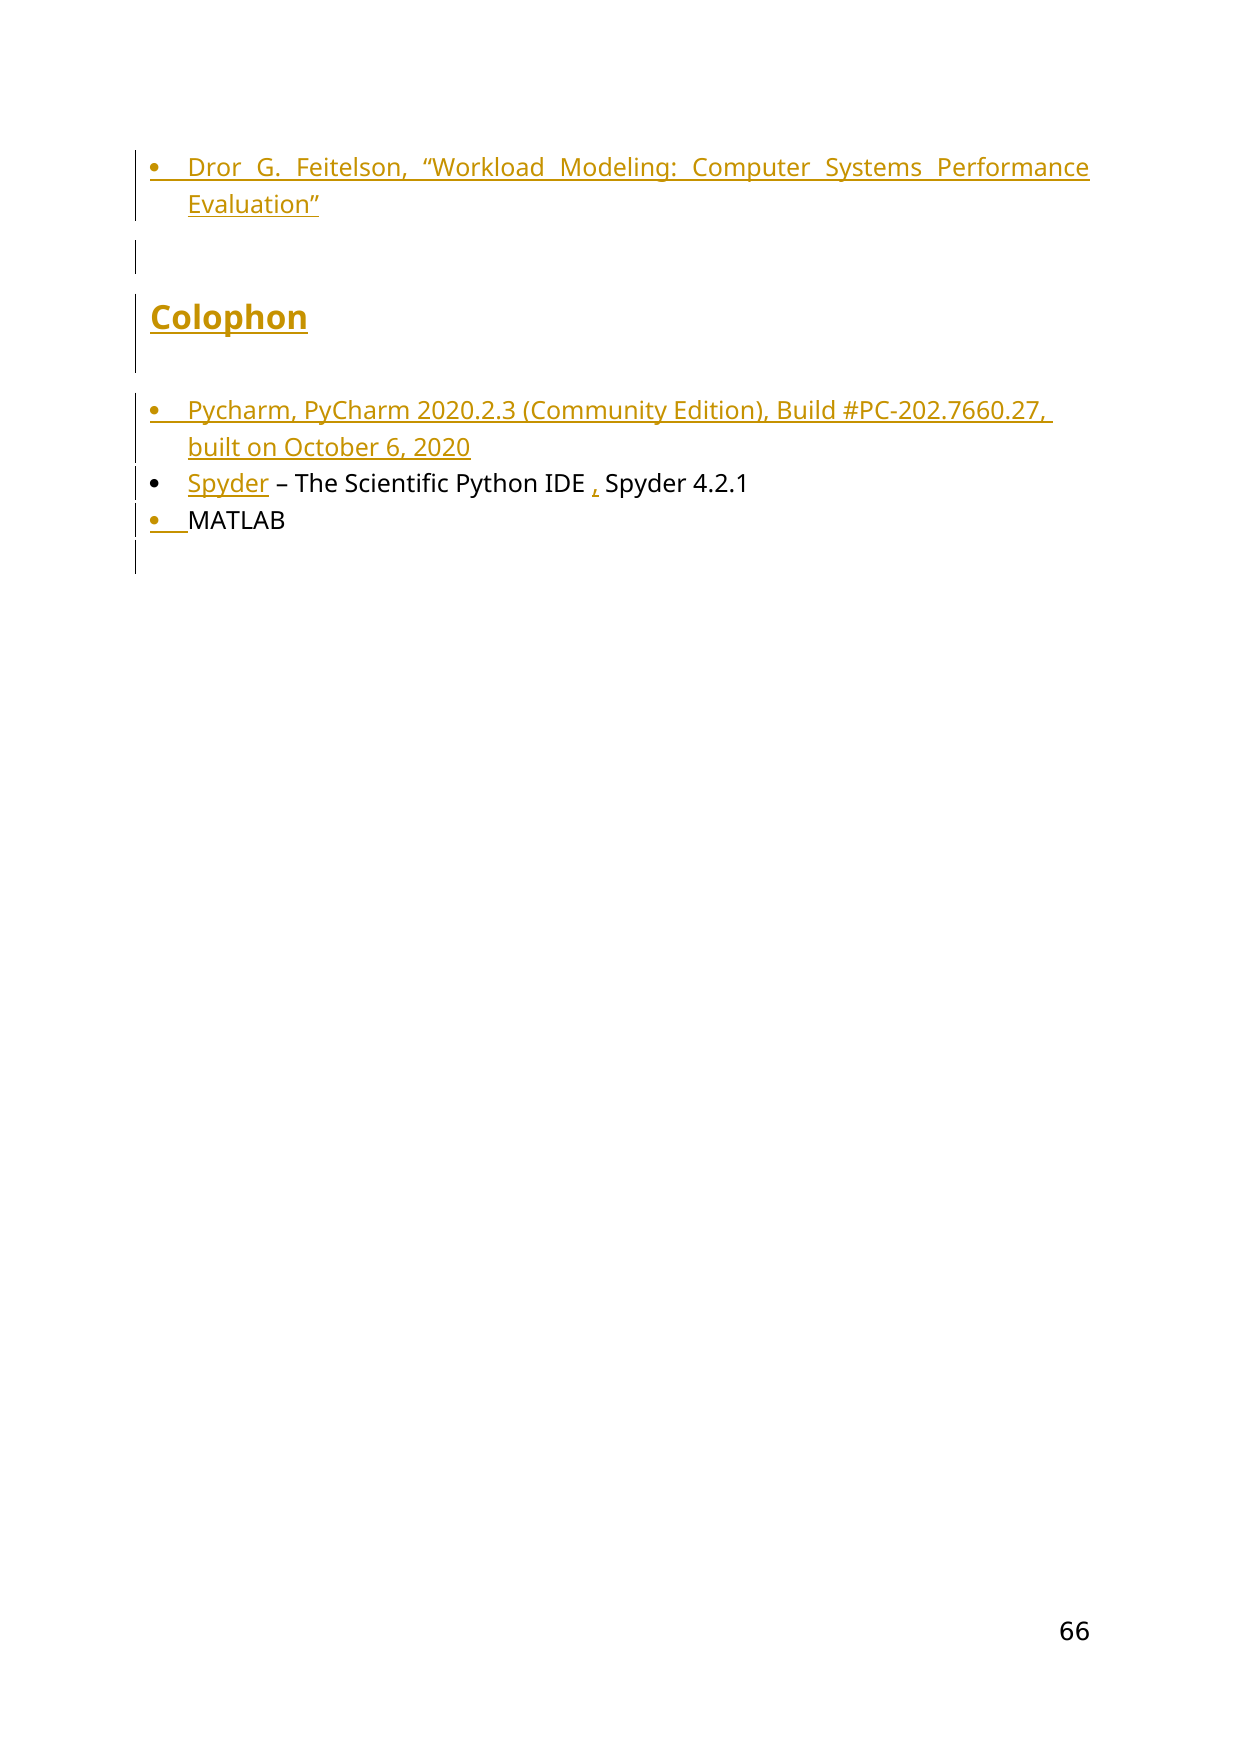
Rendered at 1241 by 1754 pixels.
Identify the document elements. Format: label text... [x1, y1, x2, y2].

list MATLAB [150, 503, 1090, 537]
list – The Scientific Python IDE Spyder 4.2.1 [150, 466, 1090, 500]
